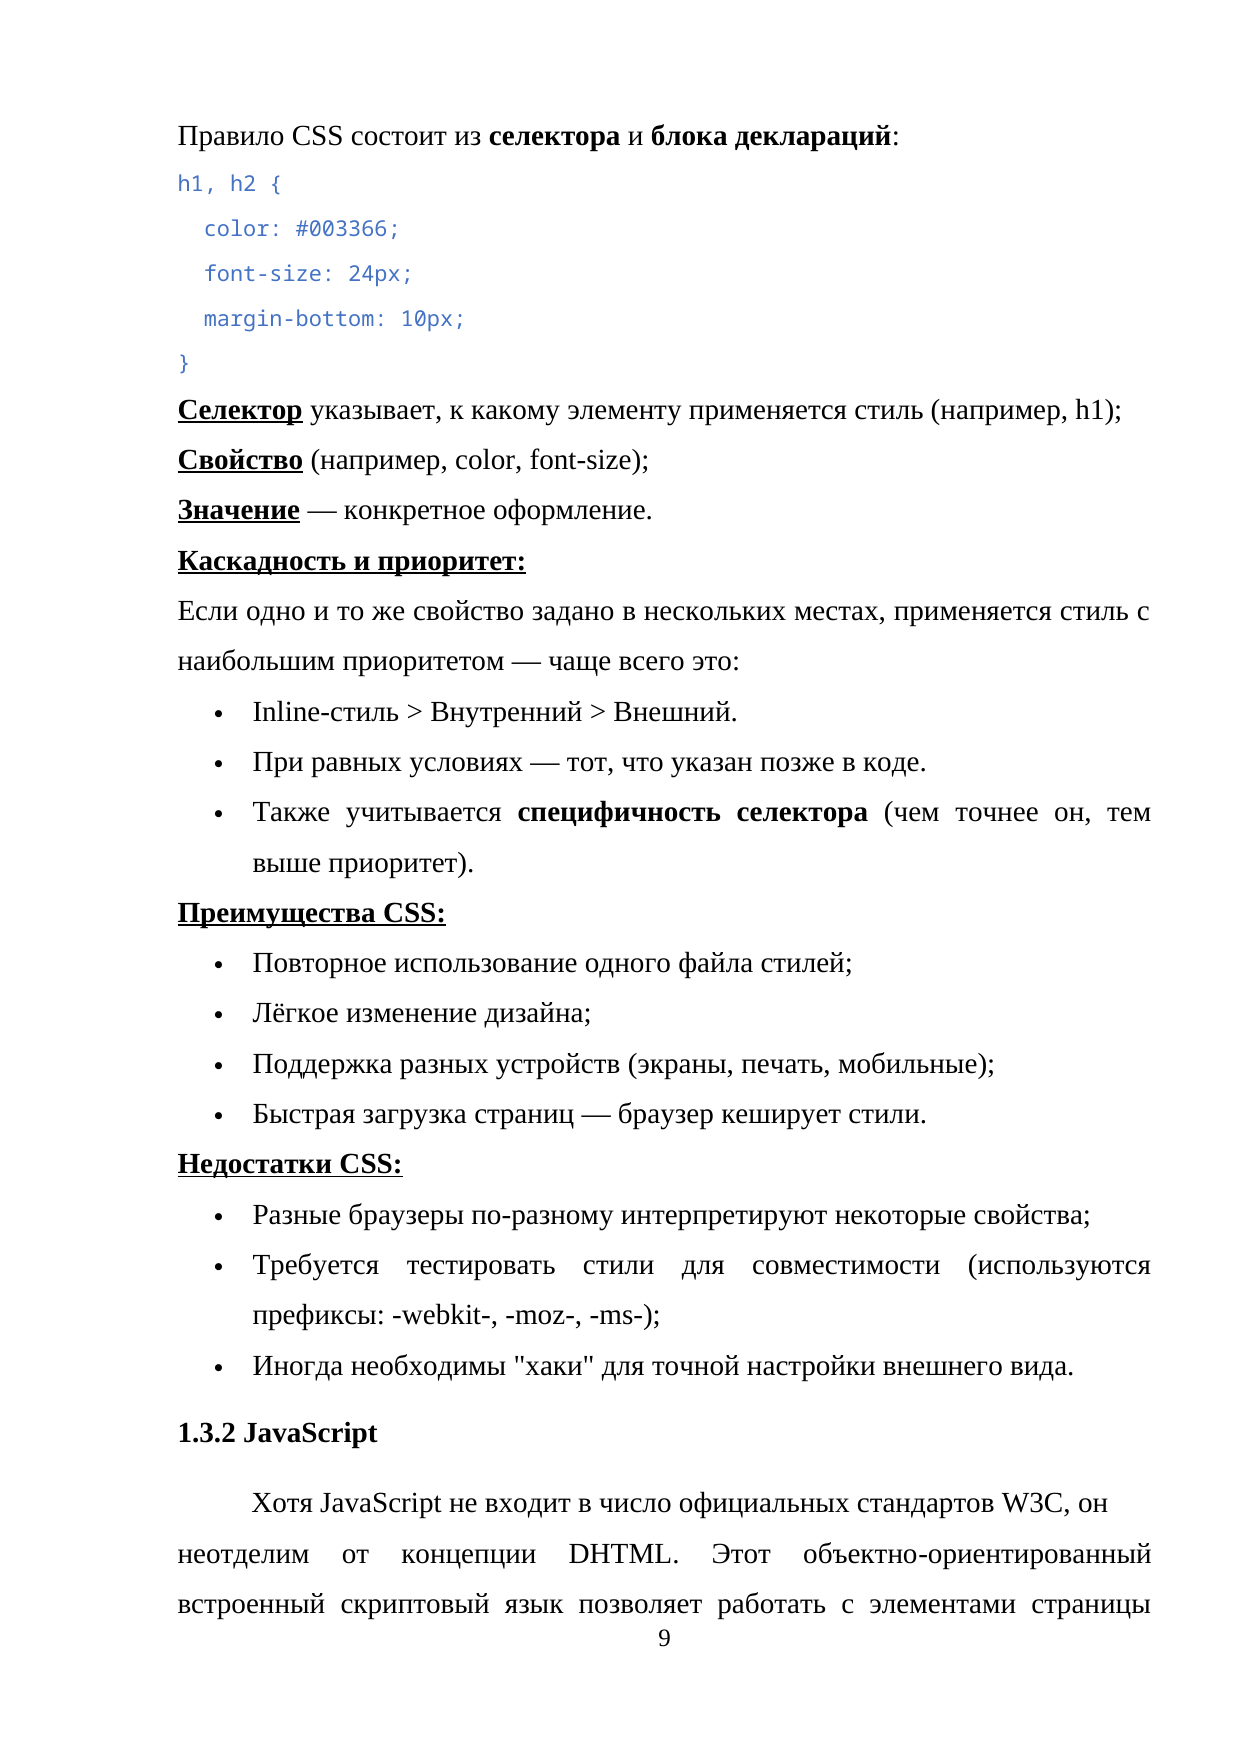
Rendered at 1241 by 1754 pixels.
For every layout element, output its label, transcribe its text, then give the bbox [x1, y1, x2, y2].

list Повторное использование одного файла стилей; [215, 945, 1152, 979]
text Свойство (например, color, font-size); [177, 442, 1152, 476]
text Преимущества CSS: [177, 895, 1152, 928]
text Недостатки CSS: [177, 1147, 1152, 1180]
list Иногда необходимы "хаки" для точной настройки внешнего вида. [215, 1348, 1152, 1381]
text Каскадность и приоритет: [177, 543, 1152, 576]
text color: #003366; [177, 213, 1152, 243]
text Если одно и то же свойство задано в нескольких местах, применяется стиль с наибольшим приоритетом — чаще всего это: [177, 593, 1152, 677]
text Селектор указывает, к какому элементу применяется стиль (например, h1); [177, 392, 1152, 425]
list Также учитывается специфичность селектора (чем точнее он, тем выше приоритет). [215, 794, 1152, 878]
text Значение — конкретное оформление. [177, 492, 1152, 526]
list Inline-стиль > Внутренний > Внешний. [215, 694, 1152, 727]
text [177, 1536, 1152, 1619]
text font-size: 24px; [177, 258, 1152, 288]
text } [177, 347, 1152, 377]
list Поддержка разных устройств (экраны, печать, мобильные); [215, 1046, 1152, 1079]
subtitle 1.3.2 JavaScript [177, 1415, 1152, 1448]
text h1, h2 { [177, 168, 1152, 198]
list Лёгкое изменение дизайна; [215, 996, 1152, 1029]
list Требуется тестировать стили для совместимости (используются префиксы: -webkit-, -moz-, -ms-); [215, 1247, 1152, 1331]
list Разные браузеры по-разному интерпретируют некоторые свойства; [215, 1197, 1152, 1230]
text Хотя JavaScript не входит в число официальных стандартов W3C, он [177, 1485, 1152, 1519]
list При равных условиях — тот, что указан позже в коде. [215, 744, 1152, 778]
text margin-bottom: 10px; [177, 302, 1152, 332]
text Правило CSS состоит из селектора и блока деклараций: [177, 118, 1152, 152]
list Быстрая загрузка страниц — браузер кеширует стили. [215, 1096, 1152, 1130]
